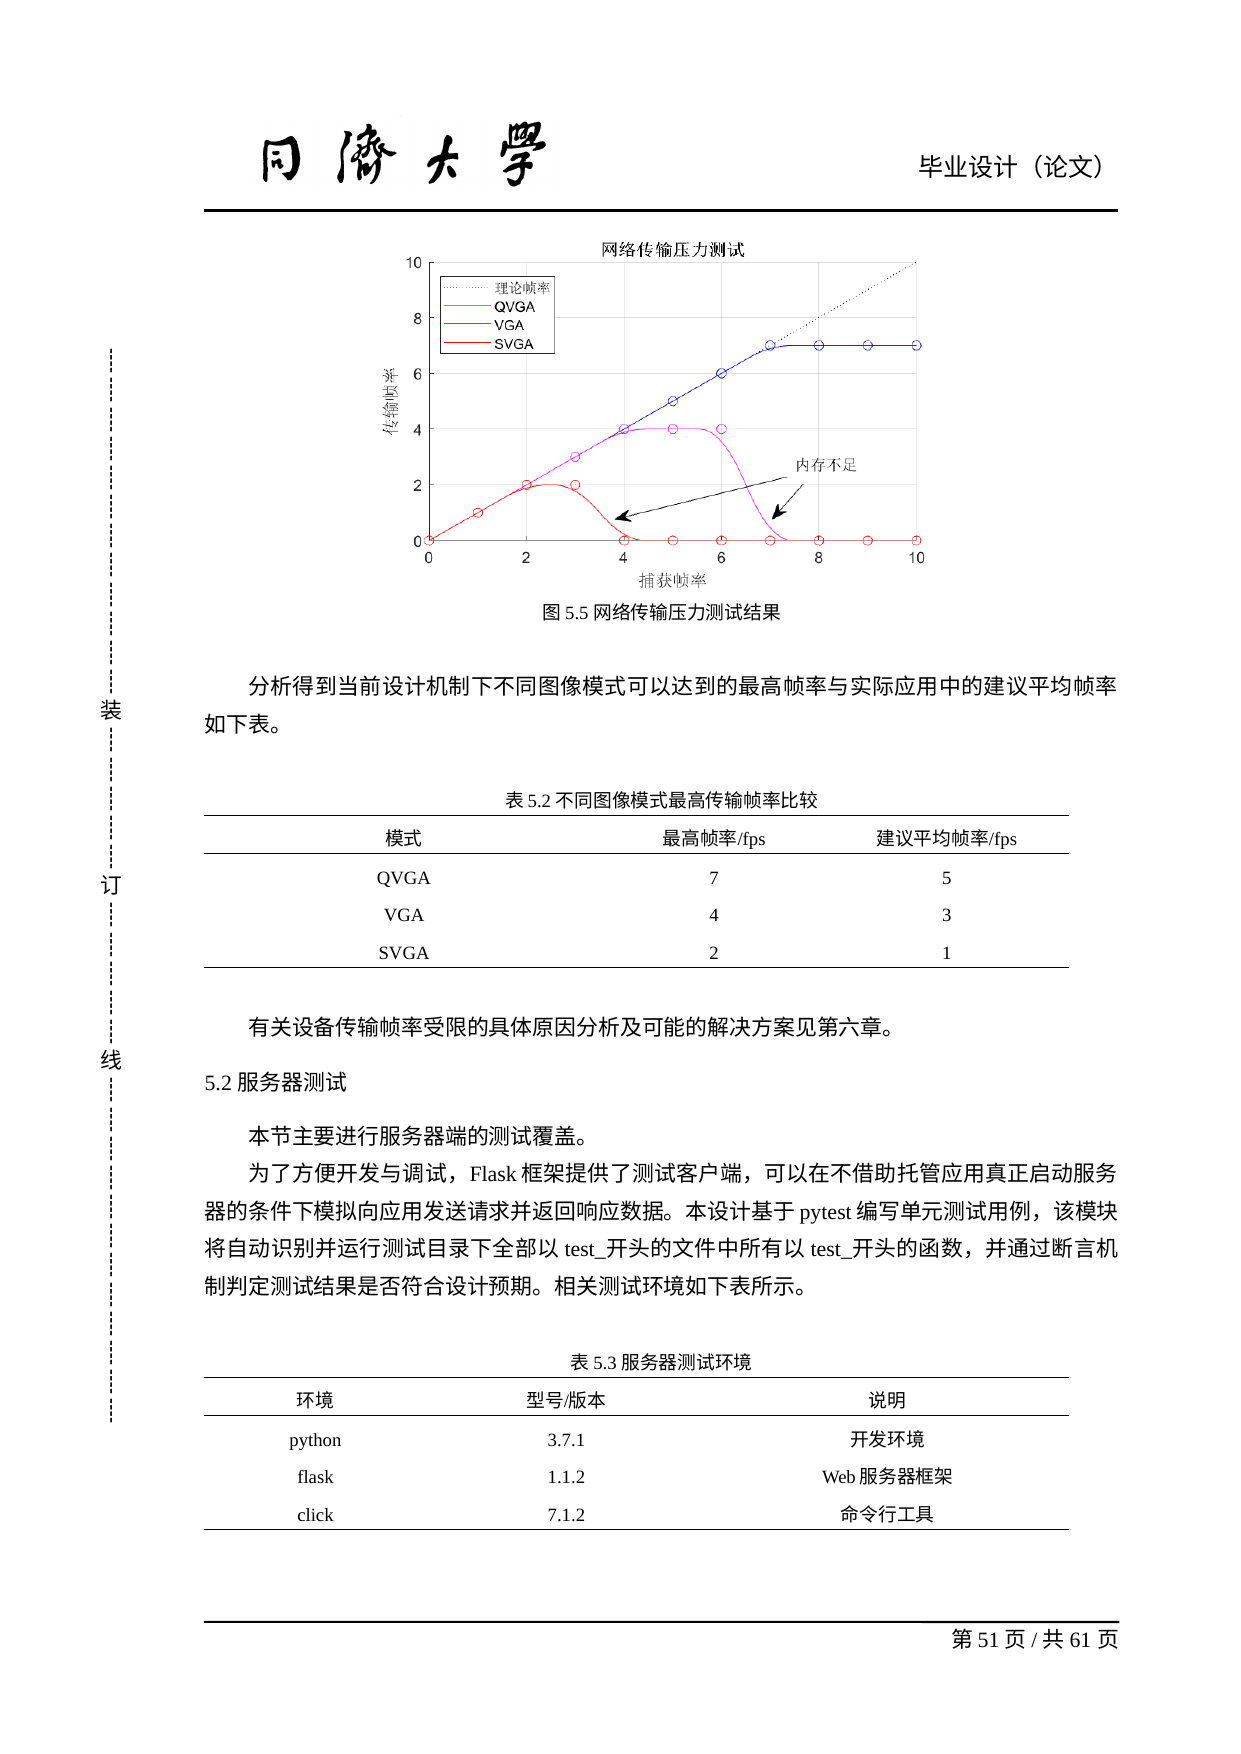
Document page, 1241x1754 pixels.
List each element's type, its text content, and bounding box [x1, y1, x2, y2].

table_cell python [204, 1416, 426, 1454]
table_cell SVGA [204, 929, 603, 967]
text 分析得到当前设计机制下不同图像模式可以达到的最高帧率与实际应用中的建议平均帧率如下表。 [204, 665, 1118, 740]
table_header 说明 [706, 1378, 1068, 1415]
table_cell 1 [825, 929, 1068, 967]
table_cell flask [204, 1454, 426, 1491]
table_cell 1.1.2 [426, 1454, 706, 1491]
table_cell 2 [603, 929, 824, 967]
table_header 建议平均帧率/fps [825, 816, 1068, 853]
text 5.2 服务器测试 [204, 1060, 1118, 1097]
text 表5.3 服务器测试环境 [204, 1339, 1118, 1377]
table_cell 3.7.1 [426, 1416, 706, 1454]
table_cell 5 [825, 854, 1068, 892]
table_cell 7 [603, 854, 824, 892]
table_header 模式 [204, 816, 603, 853]
text 图5.5 网络传输压力测试结果 [204, 590, 1118, 627]
picture [347, 235, 976, 590]
text 本节主要进行服务器端的测试覆盖。 [204, 1114, 1118, 1152]
table_cell Web服务器框架 [706, 1454, 1068, 1491]
table_cell VGA [204, 892, 603, 929]
table_cell QVGA [204, 854, 603, 892]
table_cell click [204, 1491, 426, 1529]
table_header 最高帧率/fps [603, 816, 824, 853]
text 表5.2 不同图像模式最高传输帧率比较 [204, 777, 1118, 815]
table_cell 7.1.2 [426, 1491, 706, 1529]
picture [241, 113, 564, 193]
text 为了方便开发与调试，Flask框架提供了测试客户端，可以在不借助托管应用真正启动服务器的条件下模拟向应用发送请求并返回响应数据。本设计基于pytest编写单元测试用例，该模块将自动识别并运行测试目录下全部以test_开头的文件中所有以test_开头的函数，并通过断言机制判定测试结果是否符合设计预期。相关测试环境如下表所示。 [204, 1152, 1118, 1302]
text 有关设备传输帧率受限的具体原因分析及可能的解决方案见第六章。 [204, 1005, 1118, 1043]
table_cell 4 [603, 892, 824, 929]
table_cell 3 [825, 892, 1068, 929]
table_header 型号/版本 [426, 1378, 706, 1415]
table_cell 命令行工具 [706, 1491, 1068, 1529]
table_header 环境 [204, 1378, 426, 1415]
table_cell 开发环境 [706, 1416, 1068, 1454]
